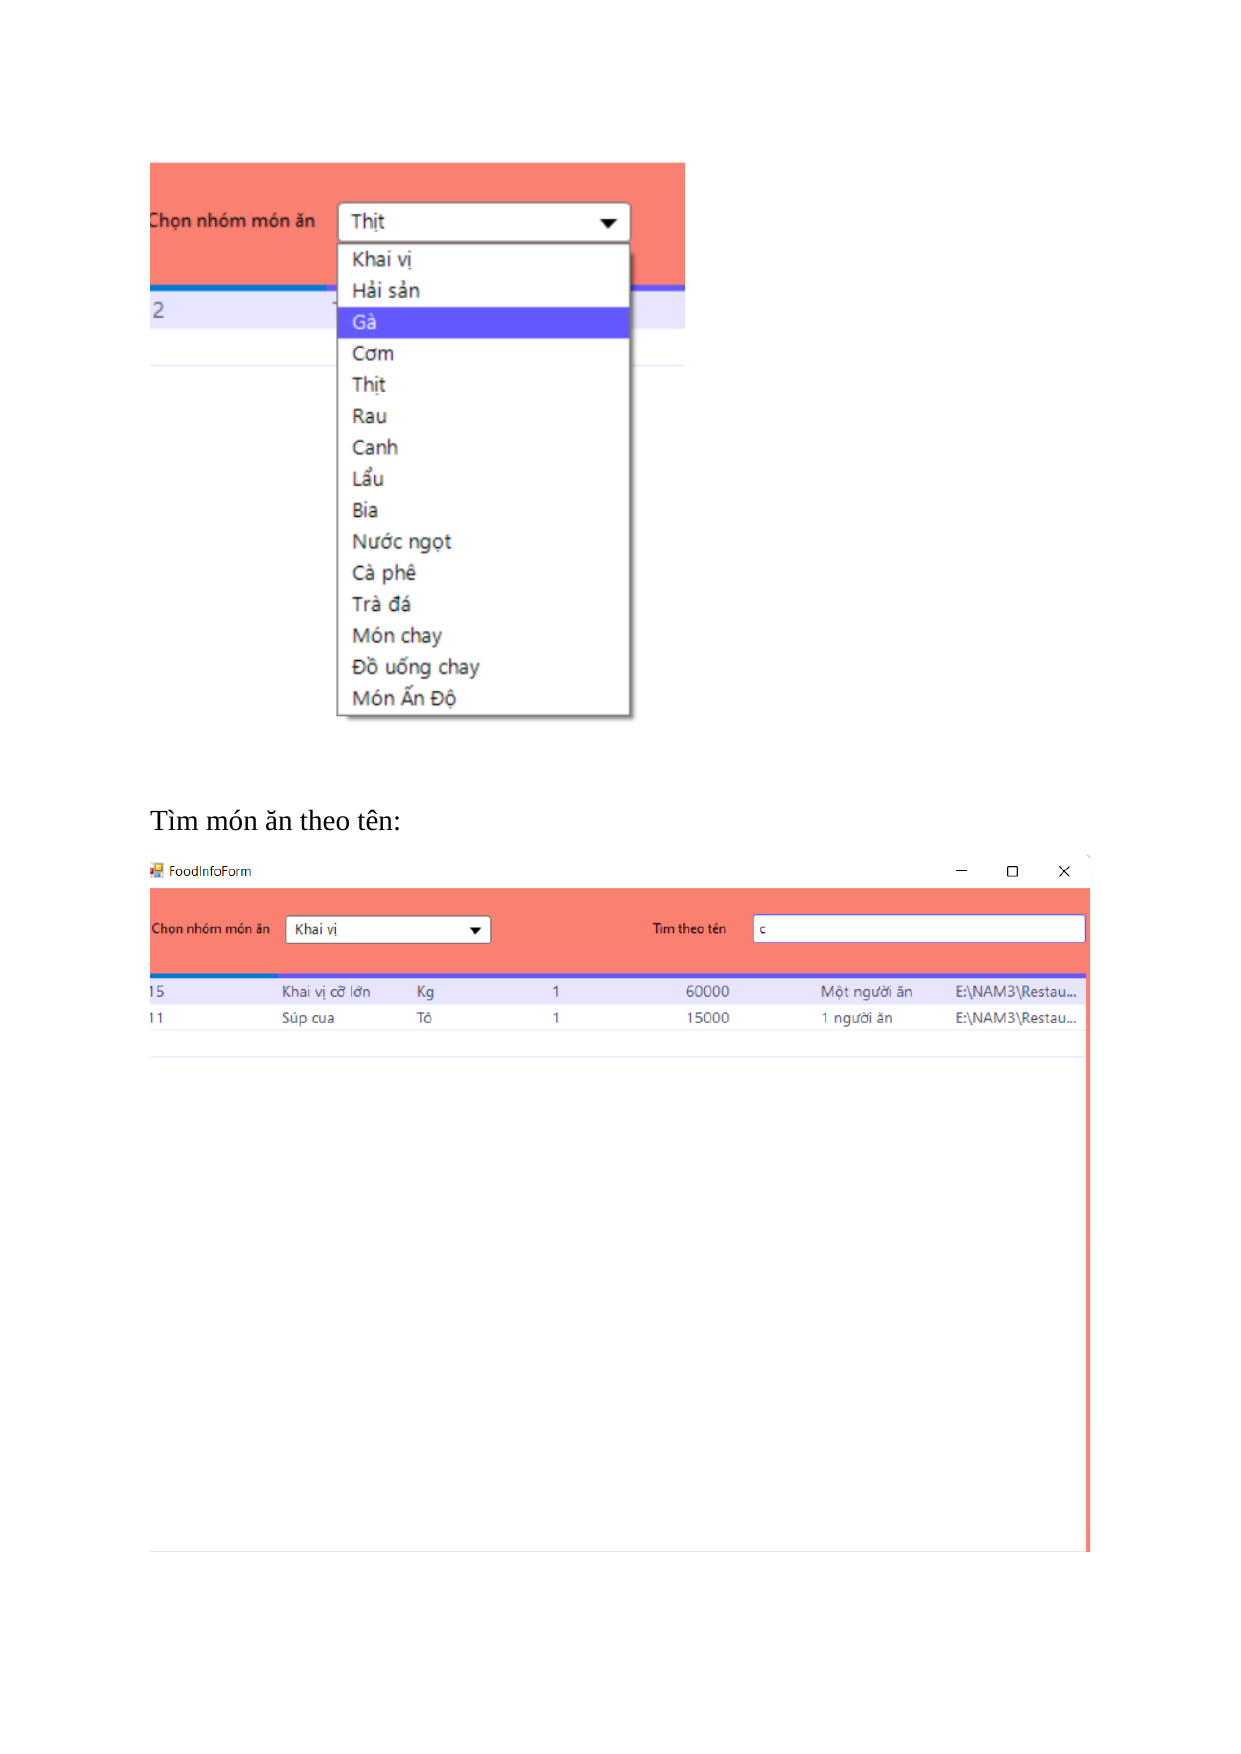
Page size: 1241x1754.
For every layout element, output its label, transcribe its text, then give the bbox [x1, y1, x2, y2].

picture [150, 150, 686, 784]
picture [150, 855, 1091, 1552]
text Tìm món ăn theo tên: [150, 803, 1090, 837]
